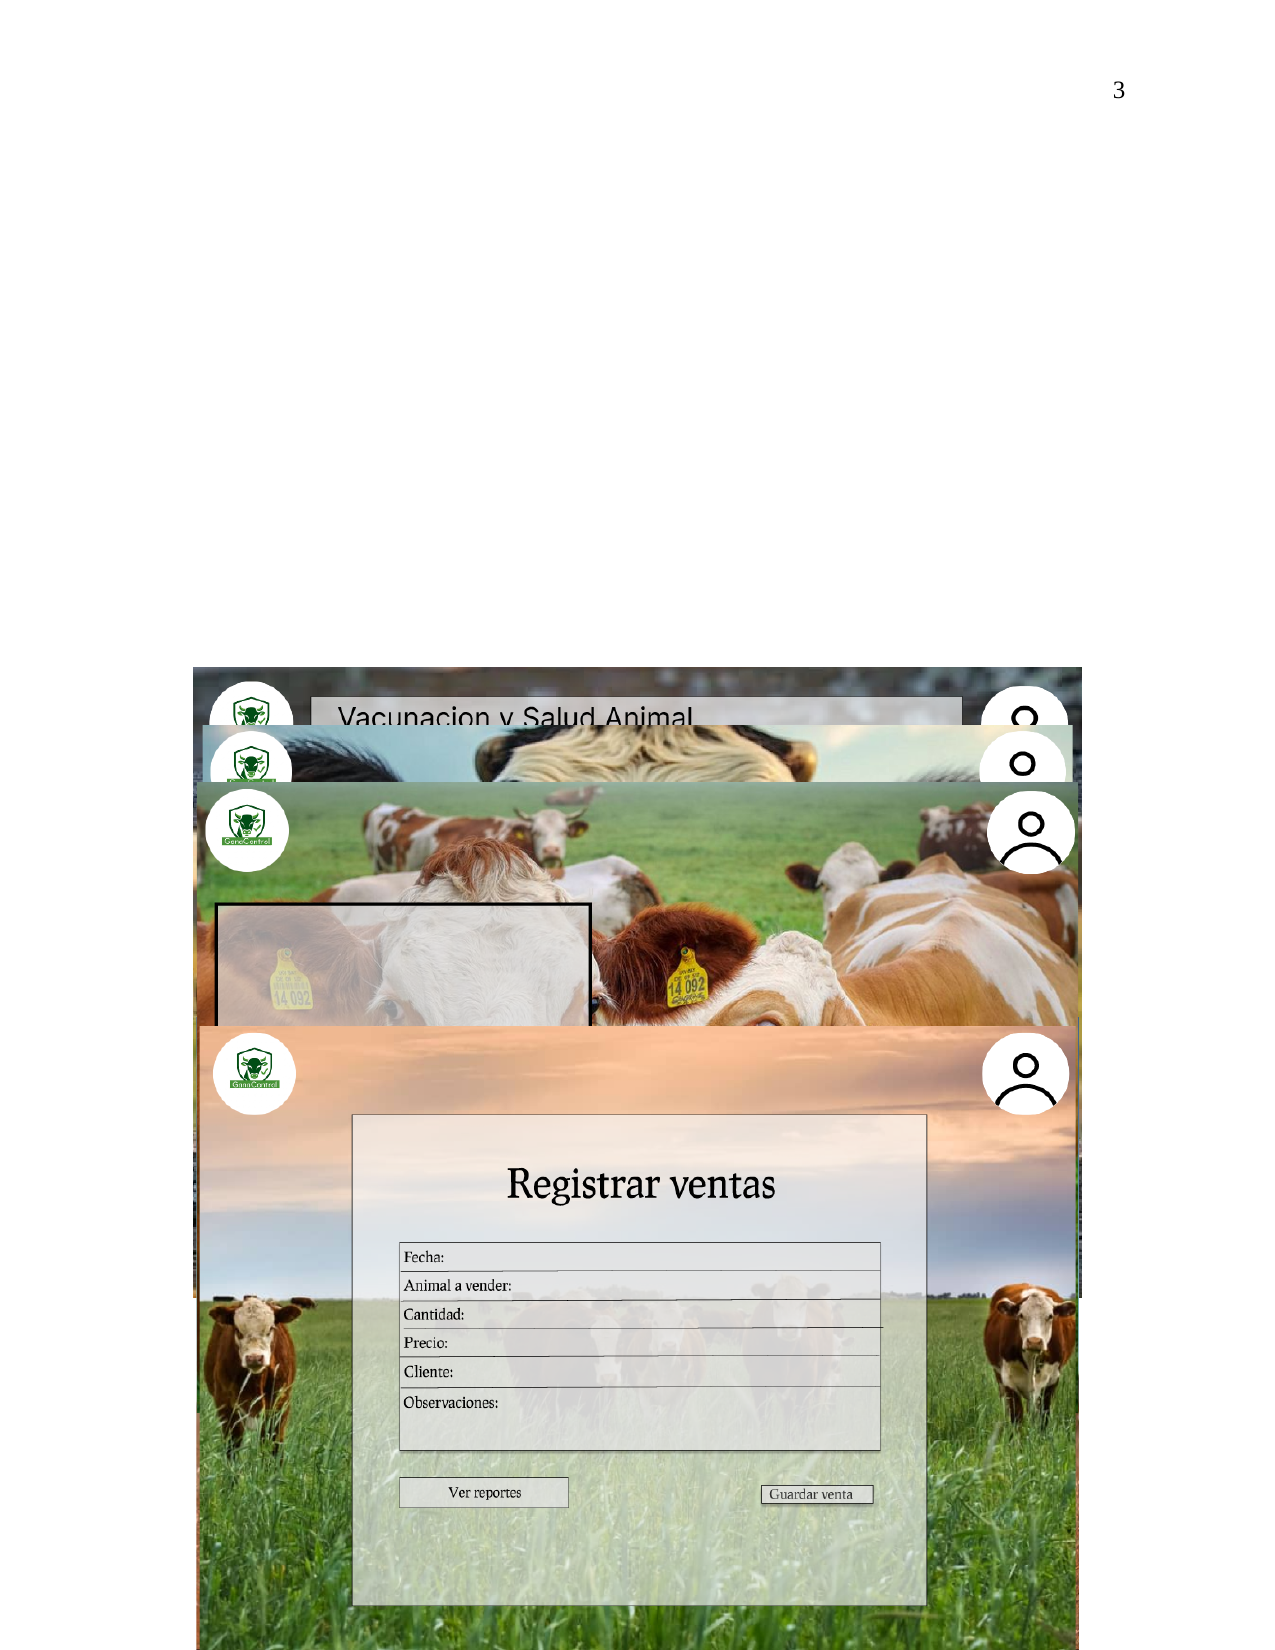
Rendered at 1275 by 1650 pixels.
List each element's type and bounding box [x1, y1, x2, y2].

picture [193, 667, 1082, 1650]
